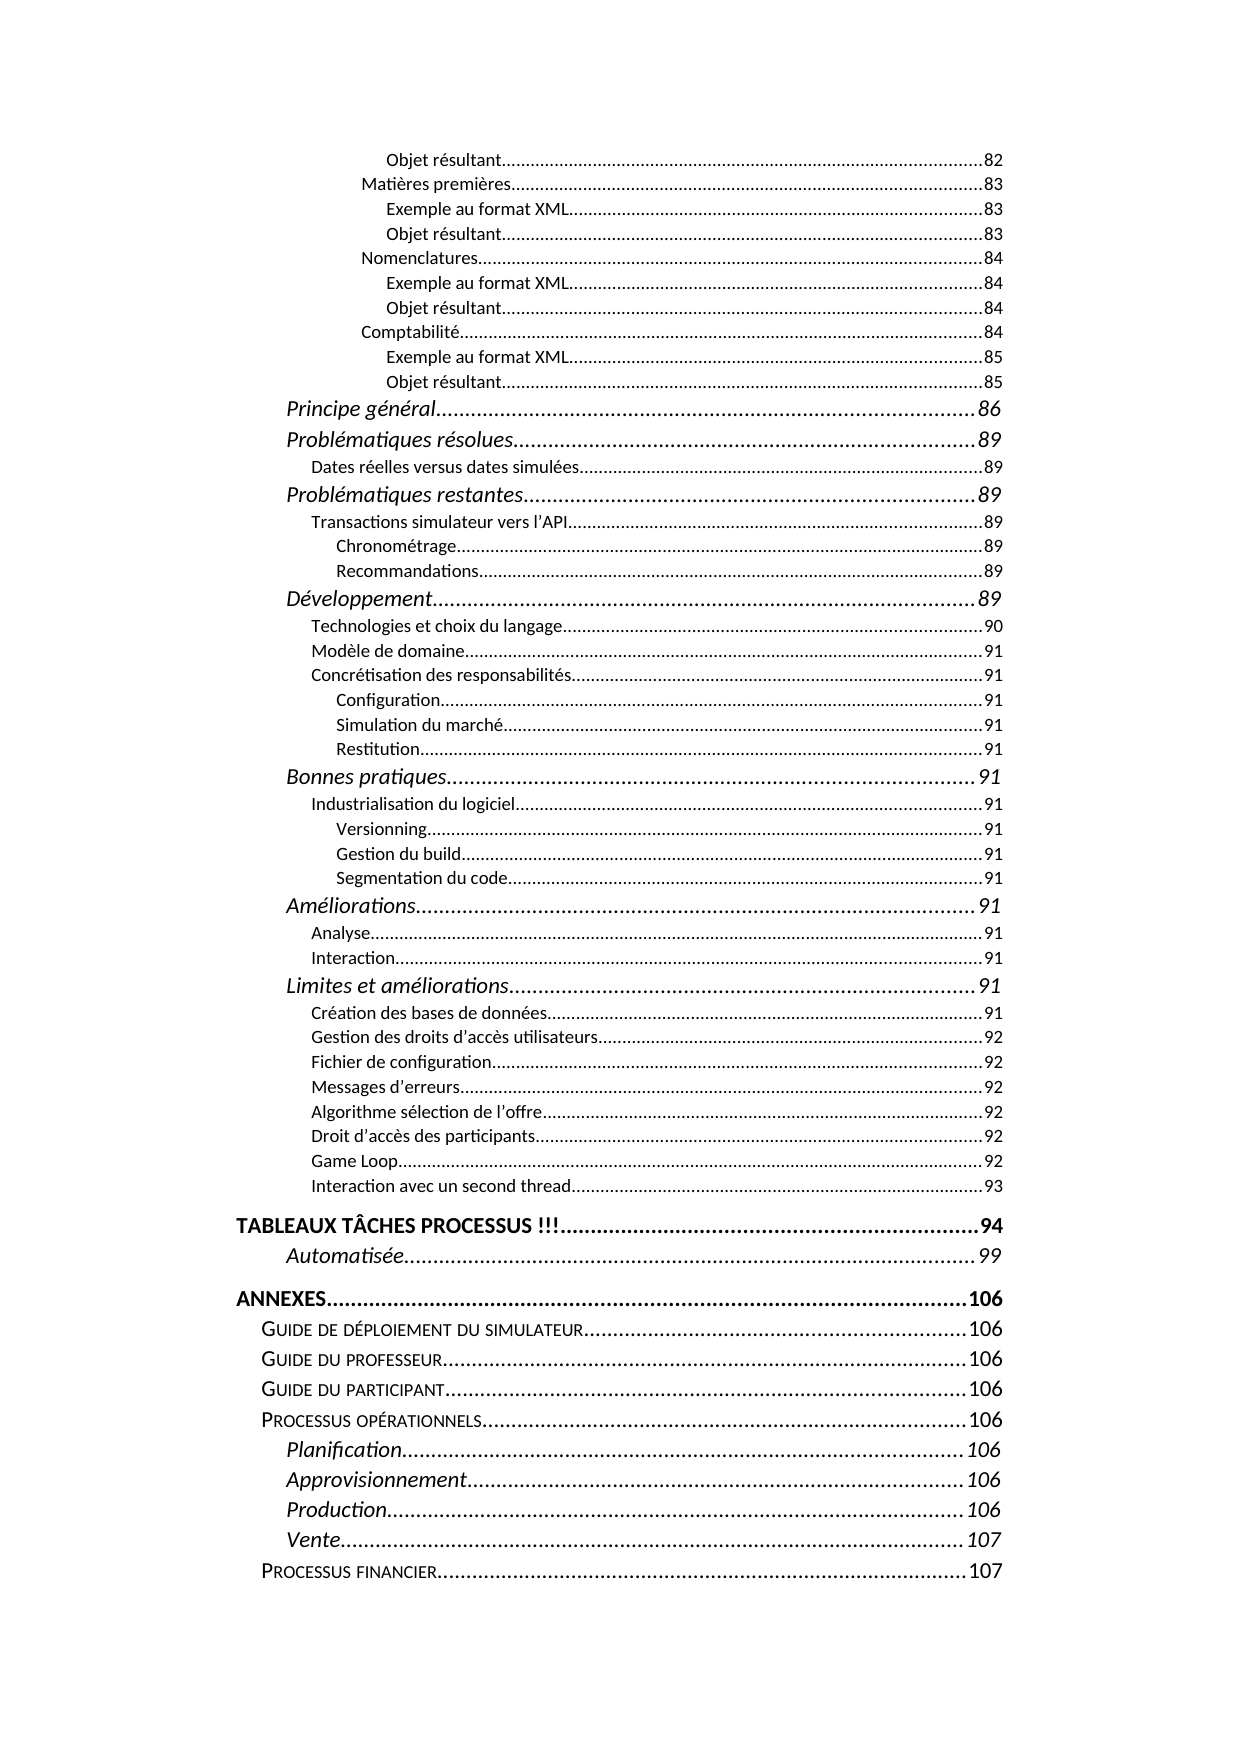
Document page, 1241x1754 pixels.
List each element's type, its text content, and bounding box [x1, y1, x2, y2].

text Annexes 106 [236, 1284, 1004, 1312]
text Droit d’accès des participants 92 [311, 1124, 1004, 1147]
text Problématiques restantes 89 [286, 480, 1004, 508]
text Développement 89 [286, 584, 1004, 612]
text Objet résultant 85 [386, 370, 1004, 393]
text Simulation du marché 91 [336, 713, 1004, 736]
text Interaction 91 [311, 946, 1004, 969]
text Restitution 91 [336, 738, 1004, 761]
text Transactions simulateur vers l’API 89 [311, 510, 1004, 533]
text Processus opérationnels 106 [261, 1405, 1004, 1433]
text Guide du participant 106 [261, 1374, 1004, 1403]
text Améliorations 91 [286, 891, 1004, 919]
text Automatisée 99 [286, 1241, 1004, 1269]
text Tableaux tâches processus !!! 94 [236, 1211, 1004, 1239]
text Production 106 [286, 1495, 1004, 1523]
text Limites et améliorations 91 [286, 971, 1004, 999]
text Matières premières 83 [361, 172, 1004, 195]
text Comptabilité 84 [361, 321, 1004, 343]
text Problématiques résolues 89 [286, 425, 1004, 453]
text Objet résultant 83 [386, 222, 1004, 245]
text Guide de déploiement du simulateur 106 [261, 1314, 1004, 1342]
text Exemple au format XML 85 [386, 345, 1004, 368]
text Planification 106 [286, 1435, 1004, 1463]
text Objet résultant 82 [386, 148, 1004, 171]
text Approvisionnement 106 [286, 1465, 1004, 1493]
text Exemple au format XML 83 [386, 197, 1004, 220]
text Segmentation du code 91 [336, 867, 1004, 889]
text Objet résultant 84 [386, 296, 1004, 319]
text Création des bases de données 91 [311, 1001, 1004, 1024]
text Technologies et choix du langage 90 [311, 614, 1004, 637]
text Vente 107 [286, 1526, 1004, 1554]
text Fichier de configuration 92 [311, 1050, 1004, 1073]
text Analyse 91 [311, 921, 1004, 944]
text Versionning 91 [336, 817, 1004, 840]
text Chronométrage 89 [336, 534, 1004, 557]
text Exemple au format XML 84 [386, 271, 1004, 294]
text Recommandations 89 [336, 559, 1004, 582]
text Modèle de domaine 91 [311, 639, 1004, 662]
text Guide du professeur 106 [261, 1344, 1004, 1372]
text Gestion des droits d’accès utilisateurs 92 [311, 1026, 1004, 1049]
text Bonnes pratiques 91 [286, 762, 1004, 790]
text Industrialisation du logiciel 91 [311, 792, 1004, 815]
text Principe général 86 [286, 394, 1004, 423]
text Interaction avec un second thread 93 [311, 1174, 1004, 1197]
text Nomenclatures 84 [361, 246, 1004, 269]
text Messages d’erreurs 92 [311, 1075, 1004, 1098]
text Game Loop 92 [311, 1149, 1004, 1172]
text Concrétisation des responsabilités 91 [311, 663, 1004, 686]
text Configuration 91 [336, 688, 1004, 711]
text Algorithme sélection de l’offre 92 [311, 1100, 1004, 1123]
text Dates réelles versus dates simulées 89 [311, 455, 1004, 478]
text Gestion du build 91 [336, 842, 1004, 865]
text Processus financier 107 [261, 1556, 1004, 1584]
